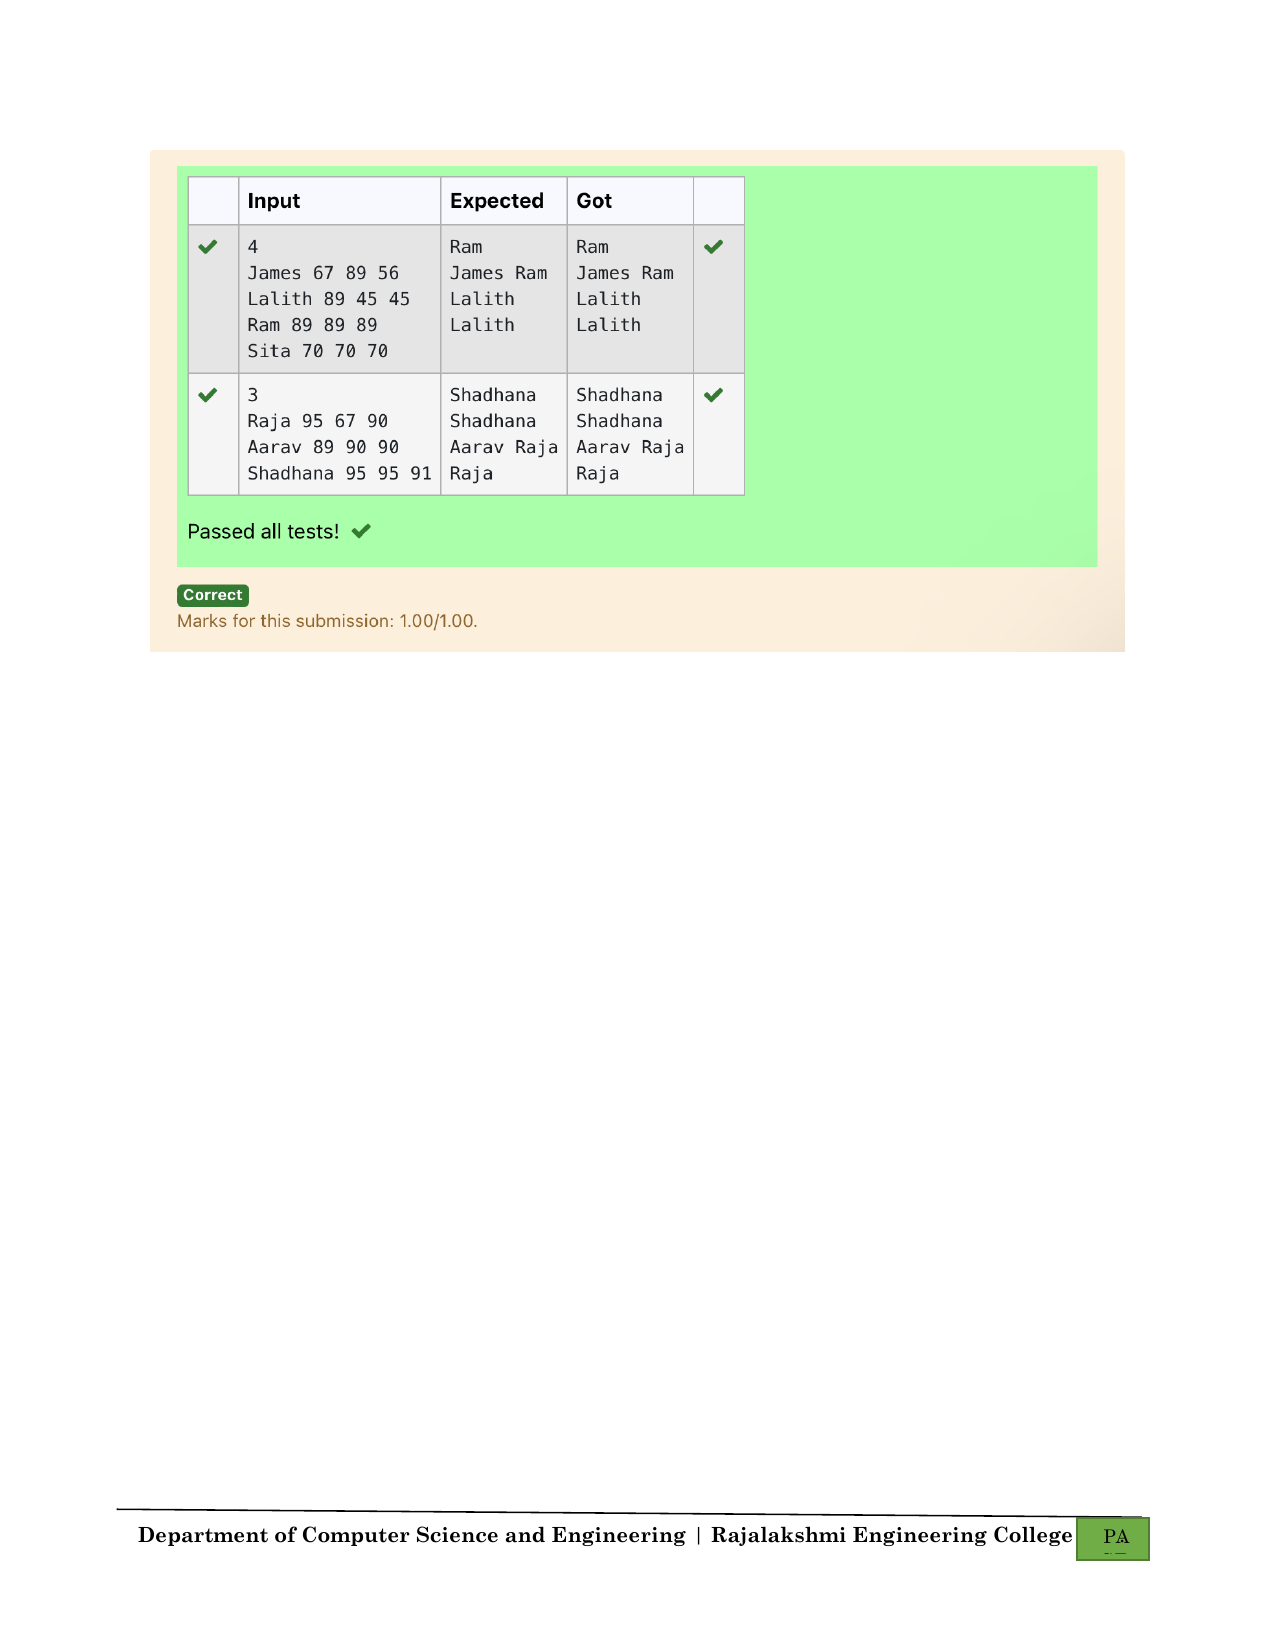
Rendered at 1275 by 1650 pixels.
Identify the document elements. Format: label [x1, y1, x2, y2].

picture [150, 150, 1125, 652]
